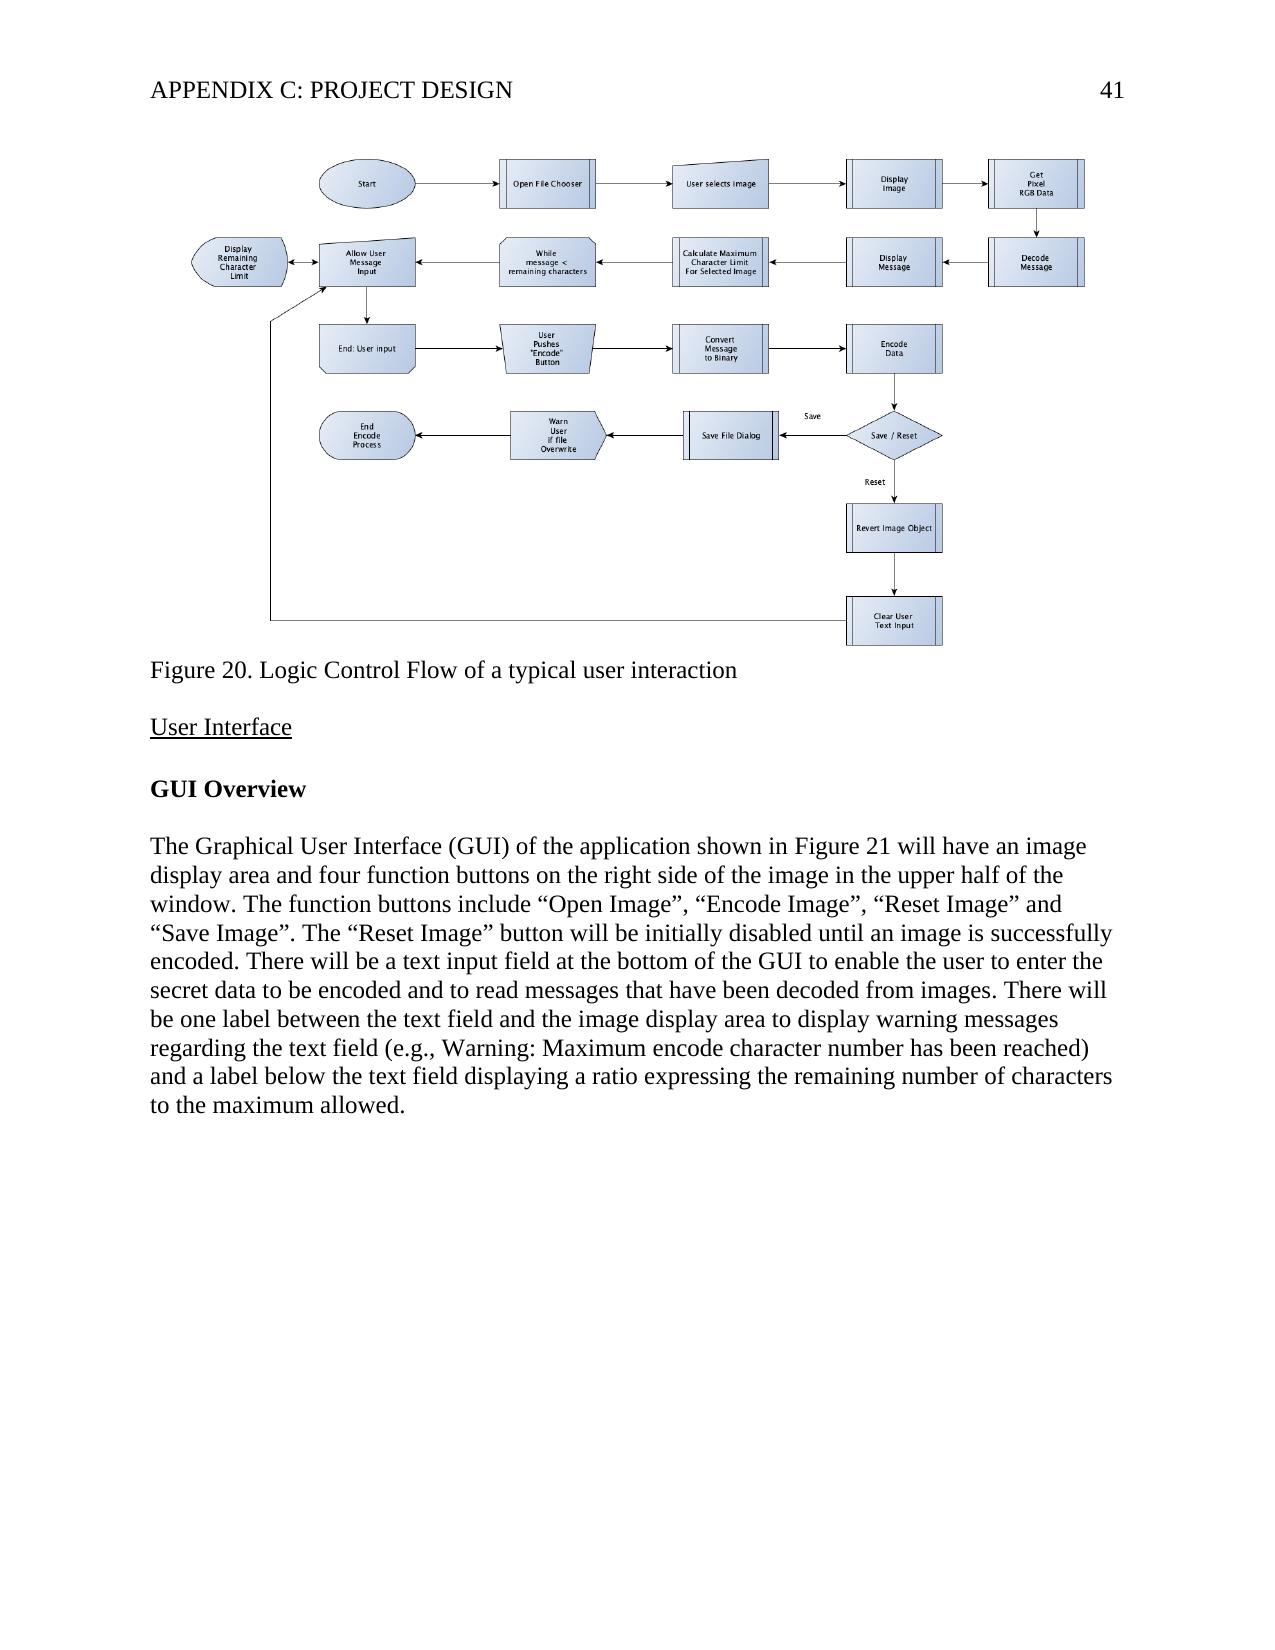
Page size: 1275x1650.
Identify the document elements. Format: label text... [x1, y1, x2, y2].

text The Graphical User Interface (GUI) of the application shown in Figure 21 will have an image display area and four function buttons on the right side of the image in the upper half of the window. The function buttons include “Open Image”, “Encode Image”, “Reset Image” and “Save Image”. The “Reset Image” button will be initially disabled until an image is successfully encoded. There will be a text input field at the bottom of the GUI to enable the user to enter the secret data to be encoded and to read messages that have been decoded from images. There will be one label between the text field and the image display area to display warning messages regarding the text field (e.g., Warning: Maximum encode character number has been reached) and a label below the text field displaying a ratio expressing the remaining number of characters to the maximum allowed. [150, 831, 1125, 1119]
text Figure 20. Logic Control Flow of a typical user interaction [150, 655, 1125, 683]
subtitle User Interface [150, 712, 1125, 741]
picture [181, 150, 1094, 655]
subtitle GUI Overview [150, 774, 1125, 803]
